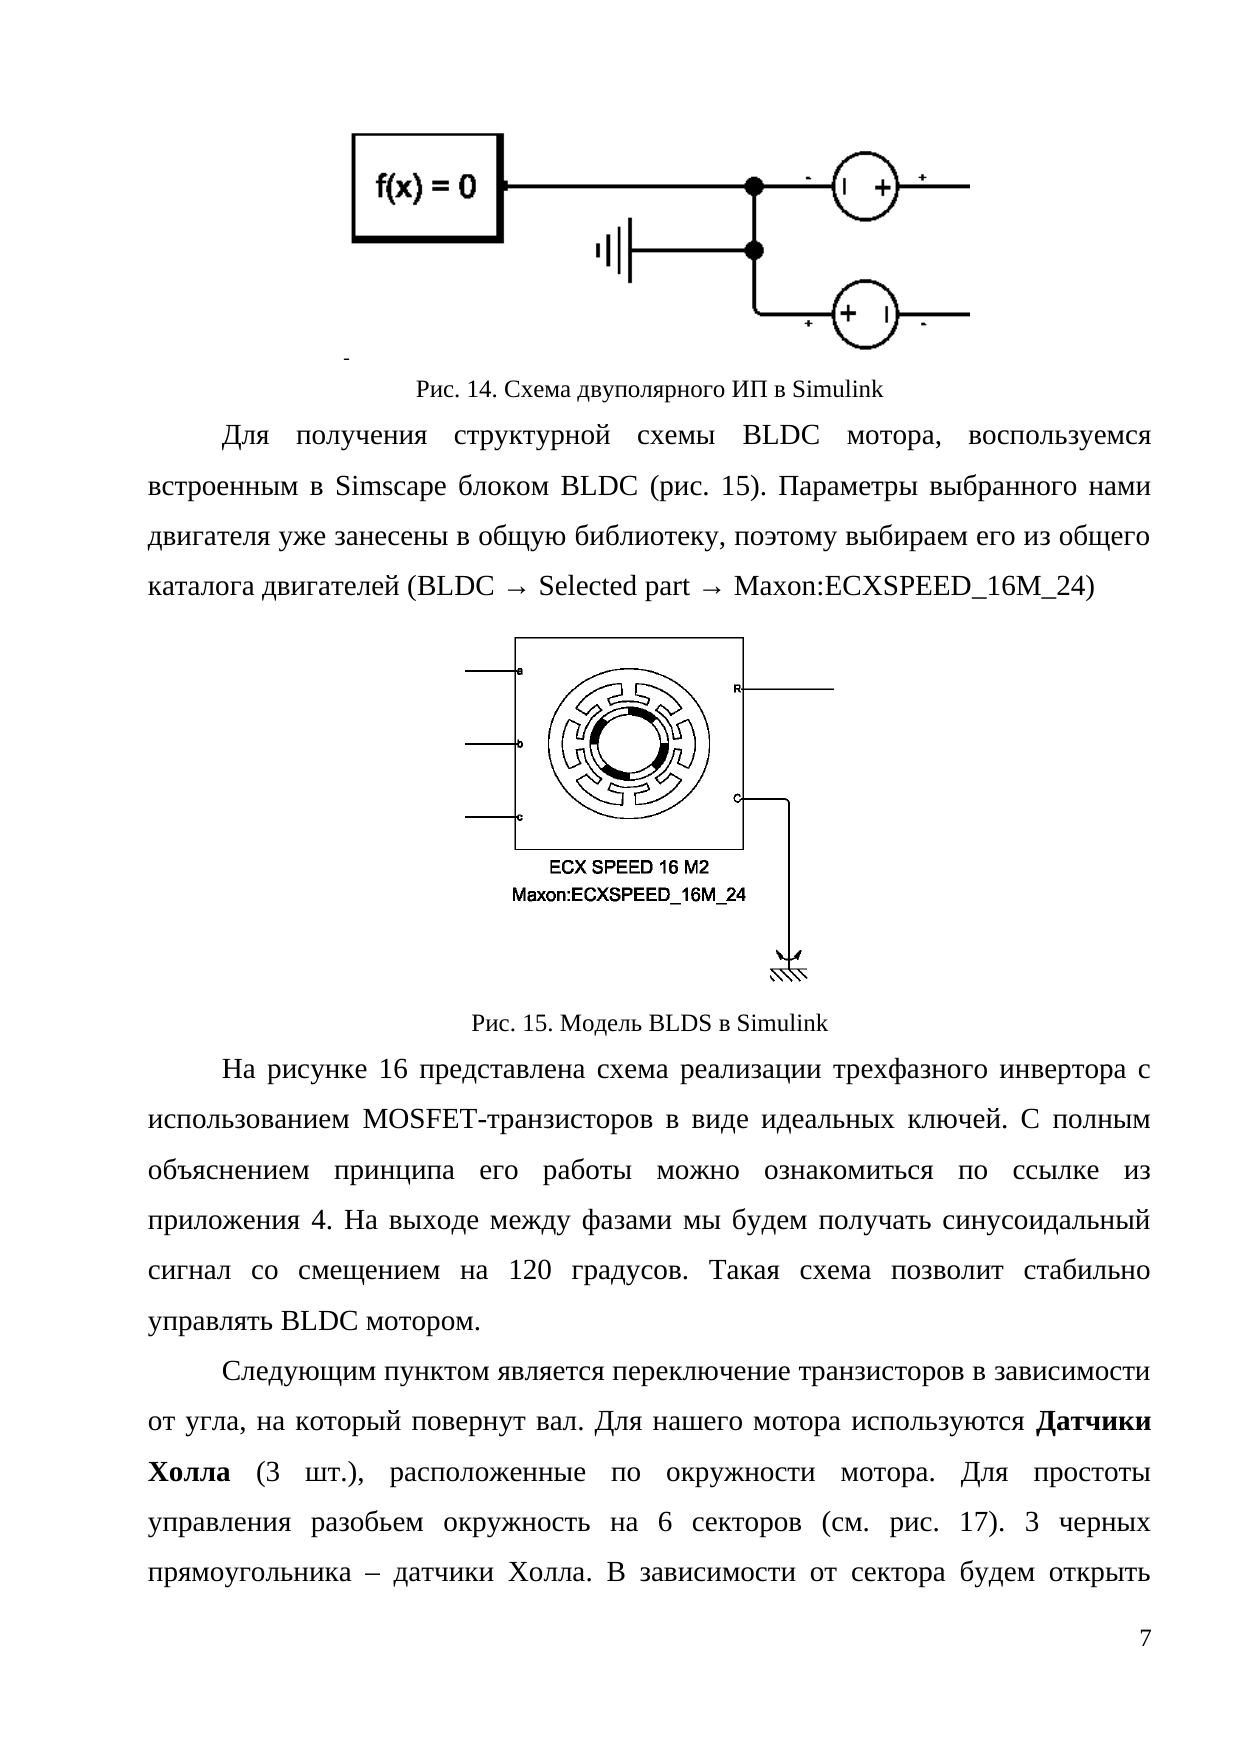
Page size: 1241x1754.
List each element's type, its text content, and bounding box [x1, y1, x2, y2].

list Рис. 14. Схема двуполярного ИП в Simulink [148, 374, 1152, 403]
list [148, 1353, 1152, 1588]
list На рисунке 16 представлена схема реализации трехфазного инвертора с использованием MOSFET-транзисторов в виде идеальных ключей. С полным объяснением принципа его работы можно ознакомиться по ссылке из приложения 4. На выходе между фазами мы будем получать синусоидальный сигнал со смещением на 120 градусов. Такая схема позволит стабильно управлять BLDC мотором. [148, 1051, 1152, 1336]
list Для получения структурной схемы BLDC мотора, воспользуемся встроенным в Simscape блоком BLDC (рис. 15). Параметры выбранного нами двигателя уже занесены в общую библиотеку, поэтому выбираем его из общего каталога двигателей (BLDC → Selected part → Maxon:ECXSPEED_16M_24) [148, 417, 1152, 602]
list Рис. 15. Модель BLDS в Simulink [148, 1008, 1152, 1037]
